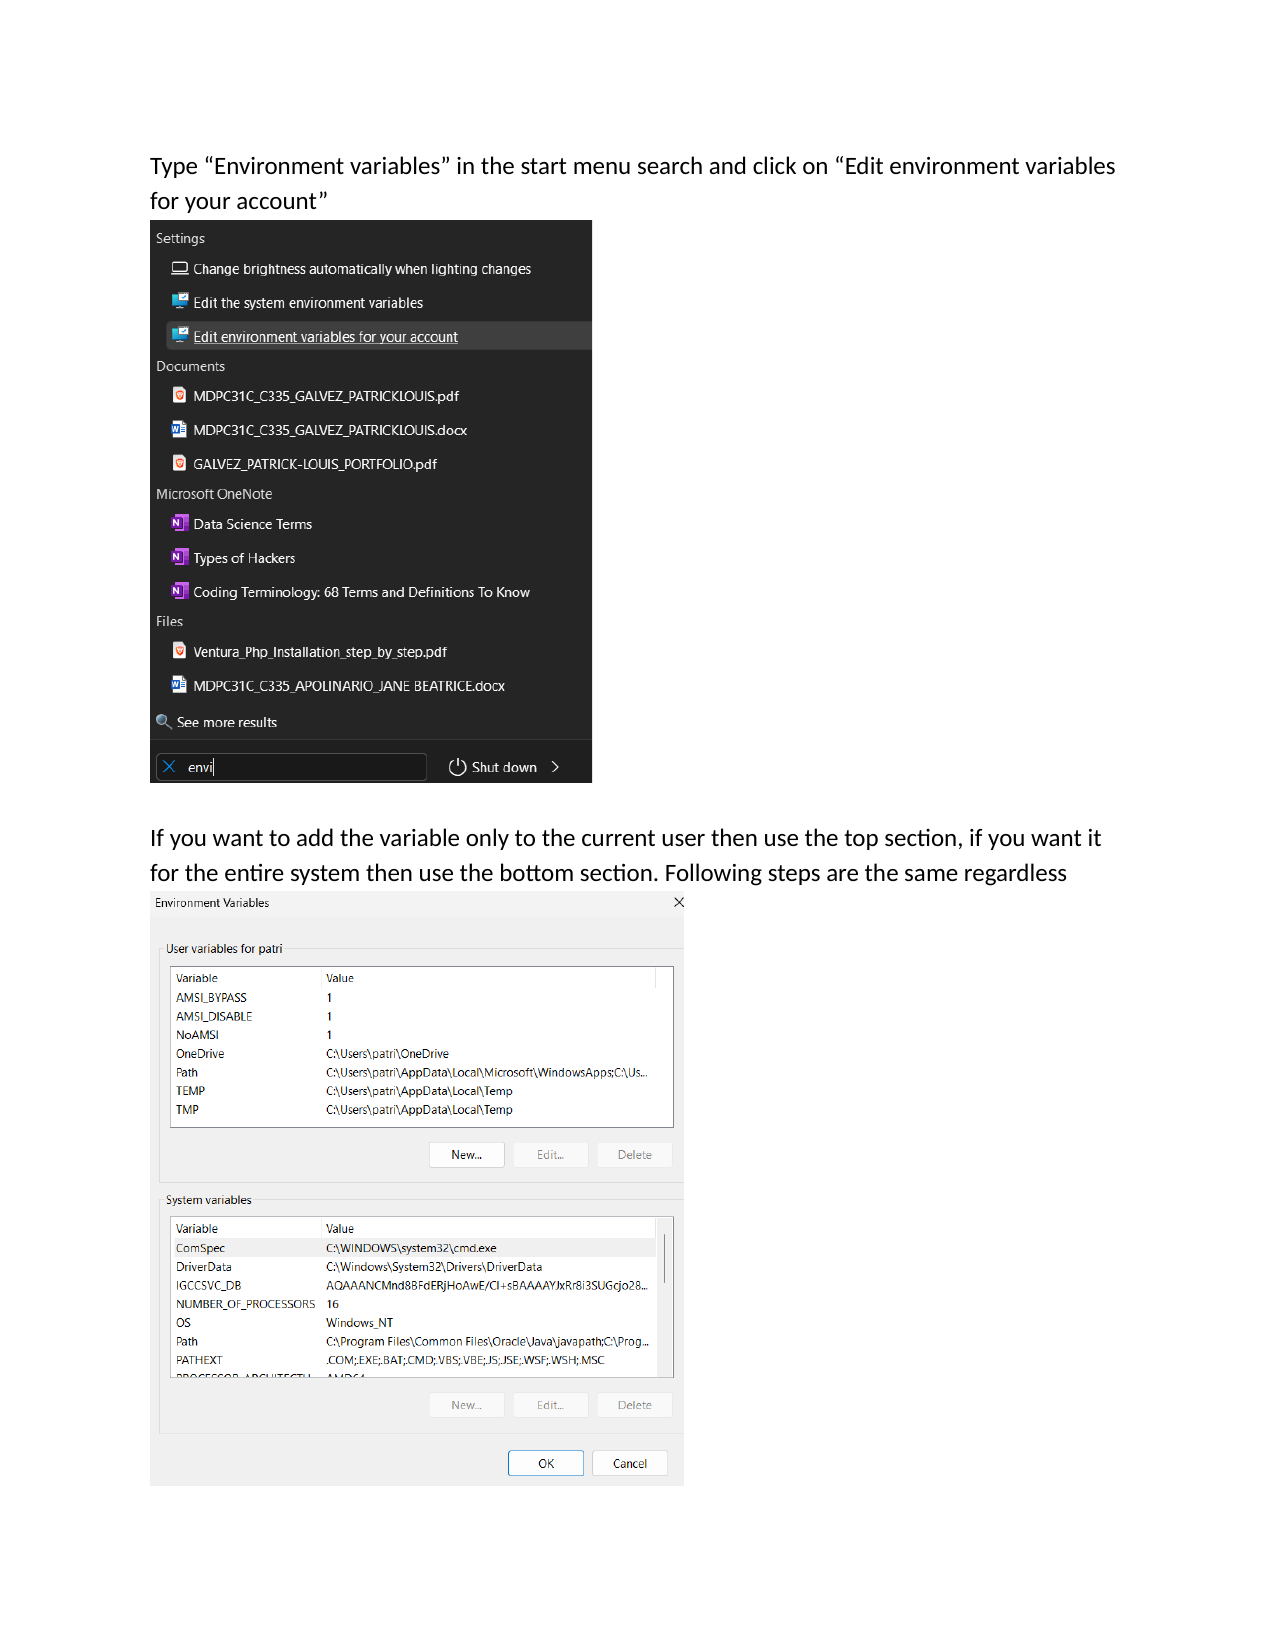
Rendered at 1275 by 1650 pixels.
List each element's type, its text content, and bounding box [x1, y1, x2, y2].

text Type “Environment variables” in the start menu search and click on “Edit environment variables for your account” [150, 150, 1125, 216]
text If you want to add the variable only to the current user then use the top section, if you want it for the entire system then use the bottom section. Following steps are the same regardless [150, 822, 1125, 887]
picture [150, 891, 684, 1486]
picture [150, 220, 593, 783]
